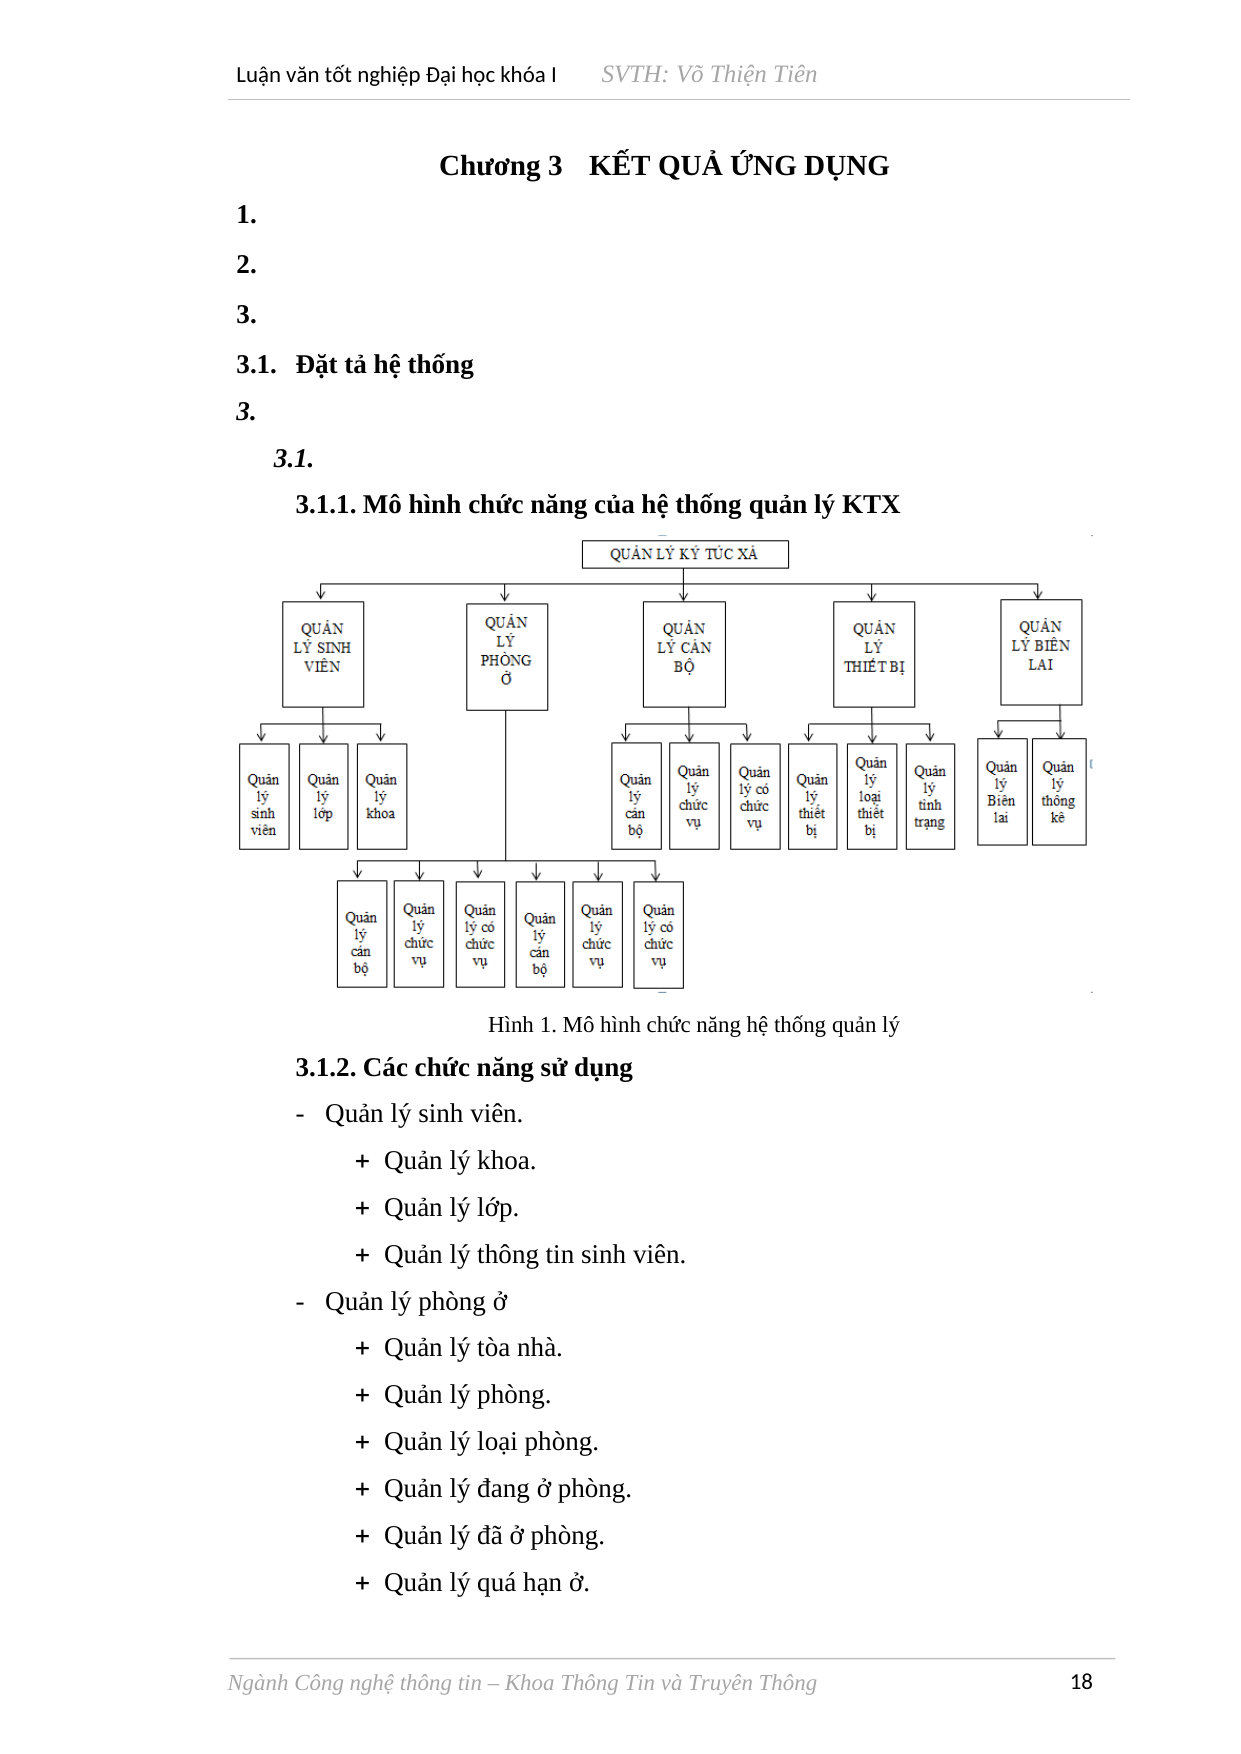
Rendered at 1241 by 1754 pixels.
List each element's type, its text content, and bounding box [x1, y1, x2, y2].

list Quản lý loại phòng. [354, 1425, 1093, 1456]
list Quản lý lớp. [354, 1191, 1093, 1222]
text Quản lý sinh viên. [236, 1097, 1093, 1129]
picture [236, 535, 1093, 993]
list Quản lý quá hạn ở. [354, 1566, 1093, 1597]
text Các chức năng sử dụng [295, 1051, 1093, 1082]
text Hình 1. Mô hình chức năng hệ thống quản lý [295, 1011, 1093, 1038]
text Quản lý phòng ở [236, 1285, 1093, 1316]
list Quản lý thông tin sinh viên. [354, 1238, 1093, 1269]
list Quản lý phòng. [354, 1378, 1093, 1409]
list Quản lý đã ở phòng. [354, 1519, 1093, 1550]
text KẾT QUẢ ỨNG DỤNG [236, 148, 1093, 181]
list Quản lý tòa nhà. [354, 1331, 1093, 1363]
text Đặt tả hệ thống [236, 349, 1093, 380]
list Quản lý đang ở phòng. [354, 1472, 1093, 1503]
list Quản lý khoa. [354, 1144, 1093, 1175]
text Mô hình chức năng của hệ thống quản lý KTX [295, 489, 1093, 520]
